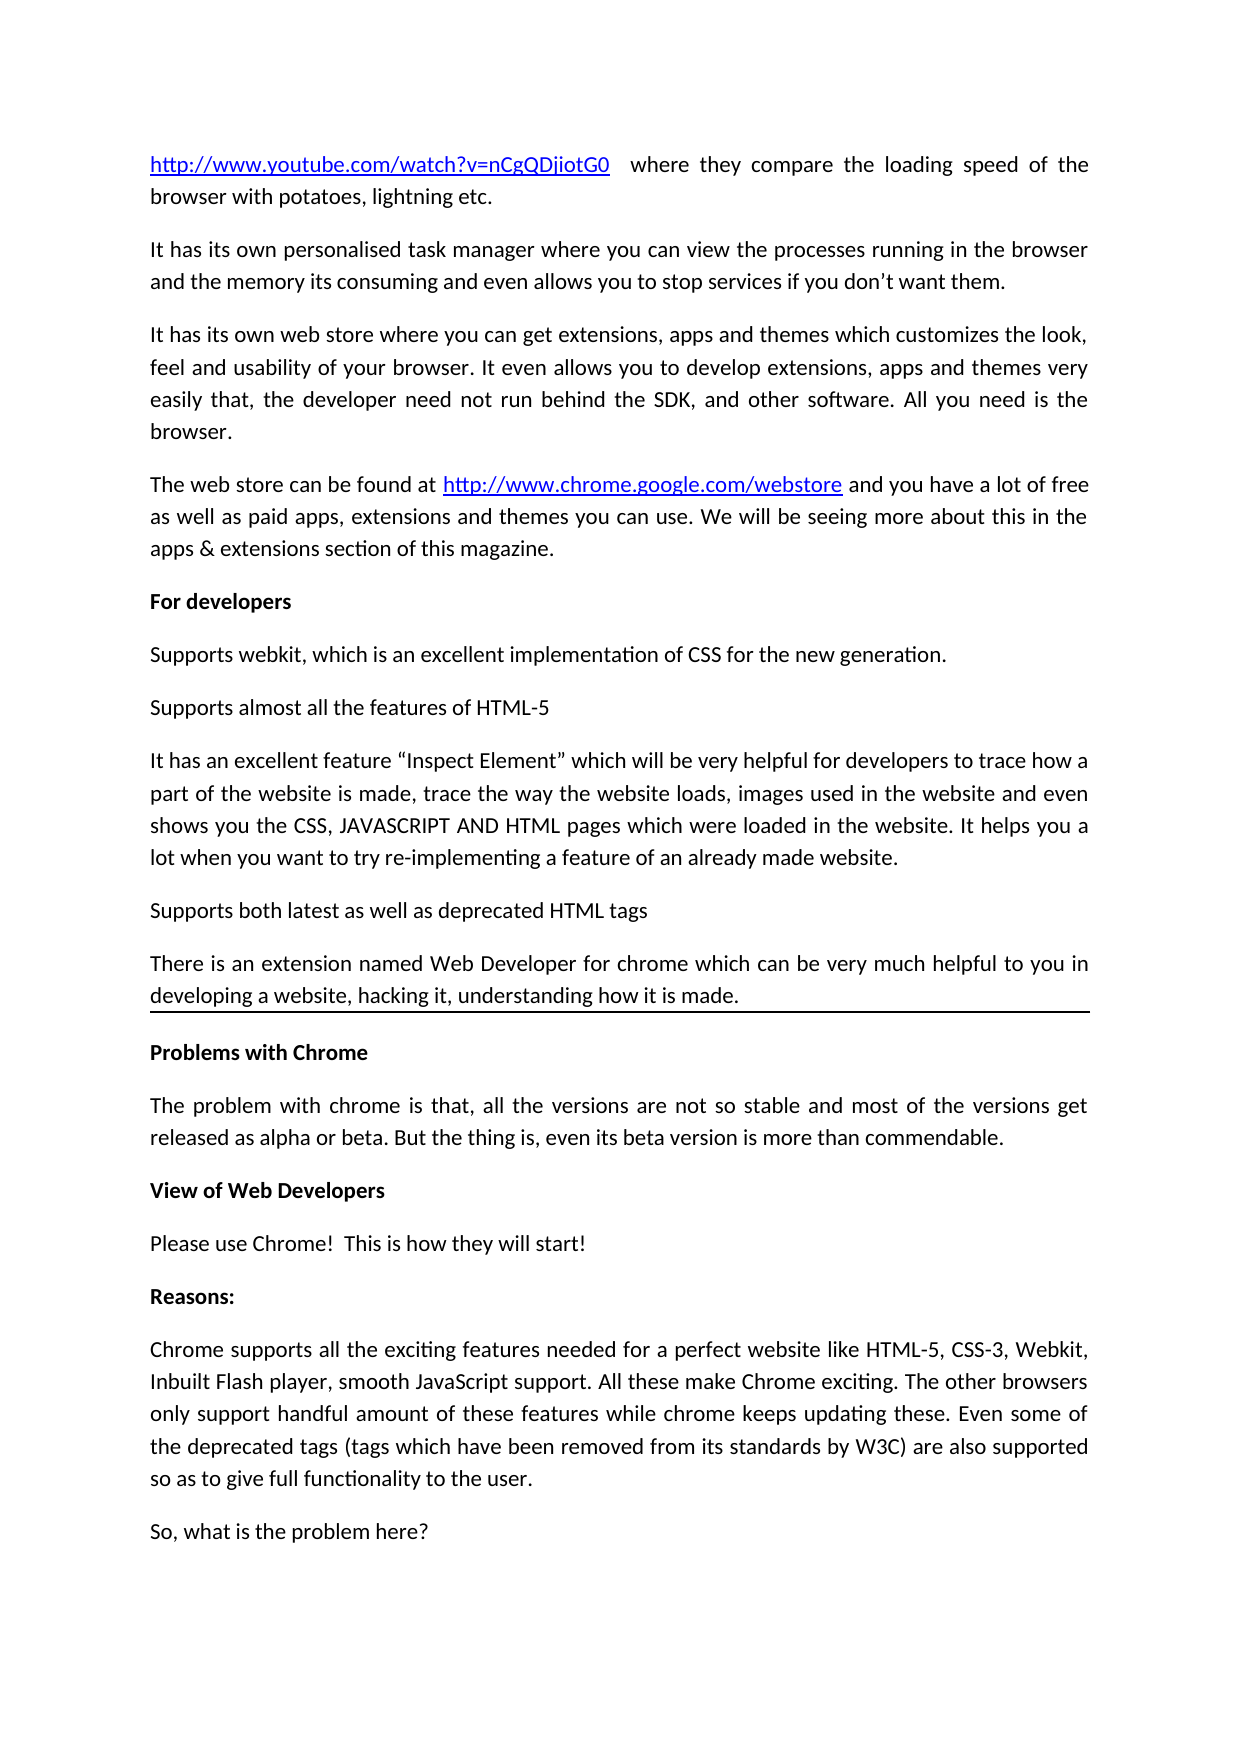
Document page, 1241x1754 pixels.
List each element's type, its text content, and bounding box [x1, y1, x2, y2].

text Reasons: [150, 1282, 1090, 1310]
text The problem with chrome is that, all the versions are not so stable and most of the versions get released as alpha or beta. But the thing is, even its beta version is more than commendable. [150, 1091, 1090, 1151]
text Supports webkit, which is an excellent implementation of CSS for the new generation. [150, 640, 1090, 668]
text Chrome supports all the exciting features needed for a perfect website like HTML-5, CSS-3, Webkit, Inbuilt Flash player, smooth JavaScript support. All these make Chrome exciting. The other browsers only support handful amount of these features while chrome keeps updating these. Even some of the deprecated tags (tags which have been removed from its standards by W3C) are also supported so as to give full functionality to the user. [150, 1335, 1090, 1492]
text The web store can be found at http://www.chrome.google.com/webstore and you have a lot of free as well as paid apps, extensions and themes you can use. We will be seeing more about this in the apps & extensions section of this magazine. [150, 470, 1090, 562]
text It has an excellent feature “Inspect Element” which will be very helpful for developers to trace how a part of the website is made, trace the way the website loads, images used in the website and even shows you the CSS, JAVASCRIPT AND HTML pages which were loaded in the website. It helps you a lot when you want to try re-implementing a feature of an already made website. [150, 746, 1090, 871]
text Supports almost all the features of HTML-5 [150, 693, 1090, 721]
text It has its own personalised task manager where you can view the processes running in the browser and the memory its consuming and even allows you to stop services if you don’t want them. [150, 235, 1090, 295]
text So, what is the problem here? [150, 1517, 1090, 1545]
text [150, 150, 1090, 210]
text Please use Chrome! This is how they will start! [150, 1229, 1090, 1257]
text Problems with Chrome [150, 1038, 1090, 1066]
text It has its own web store where you can get extensions, apps and themes which customizes the look, feel and usability of your browser. It even allows you to develop extensions, apps and themes very easily that, the developer need not run behind the SDK, and other software. All you need is the browser. [150, 320, 1090, 445]
text Supports both latest as well as deprecated HTML tags [150, 896, 1090, 924]
text View of Web Developers [150, 1176, 1090, 1204]
text There is an extension named Web Developer for chrome which can be very much helpful to you in developing a website, hacking it, understanding how it is made. [150, 949, 1090, 1011]
text For developers [150, 587, 1090, 615]
